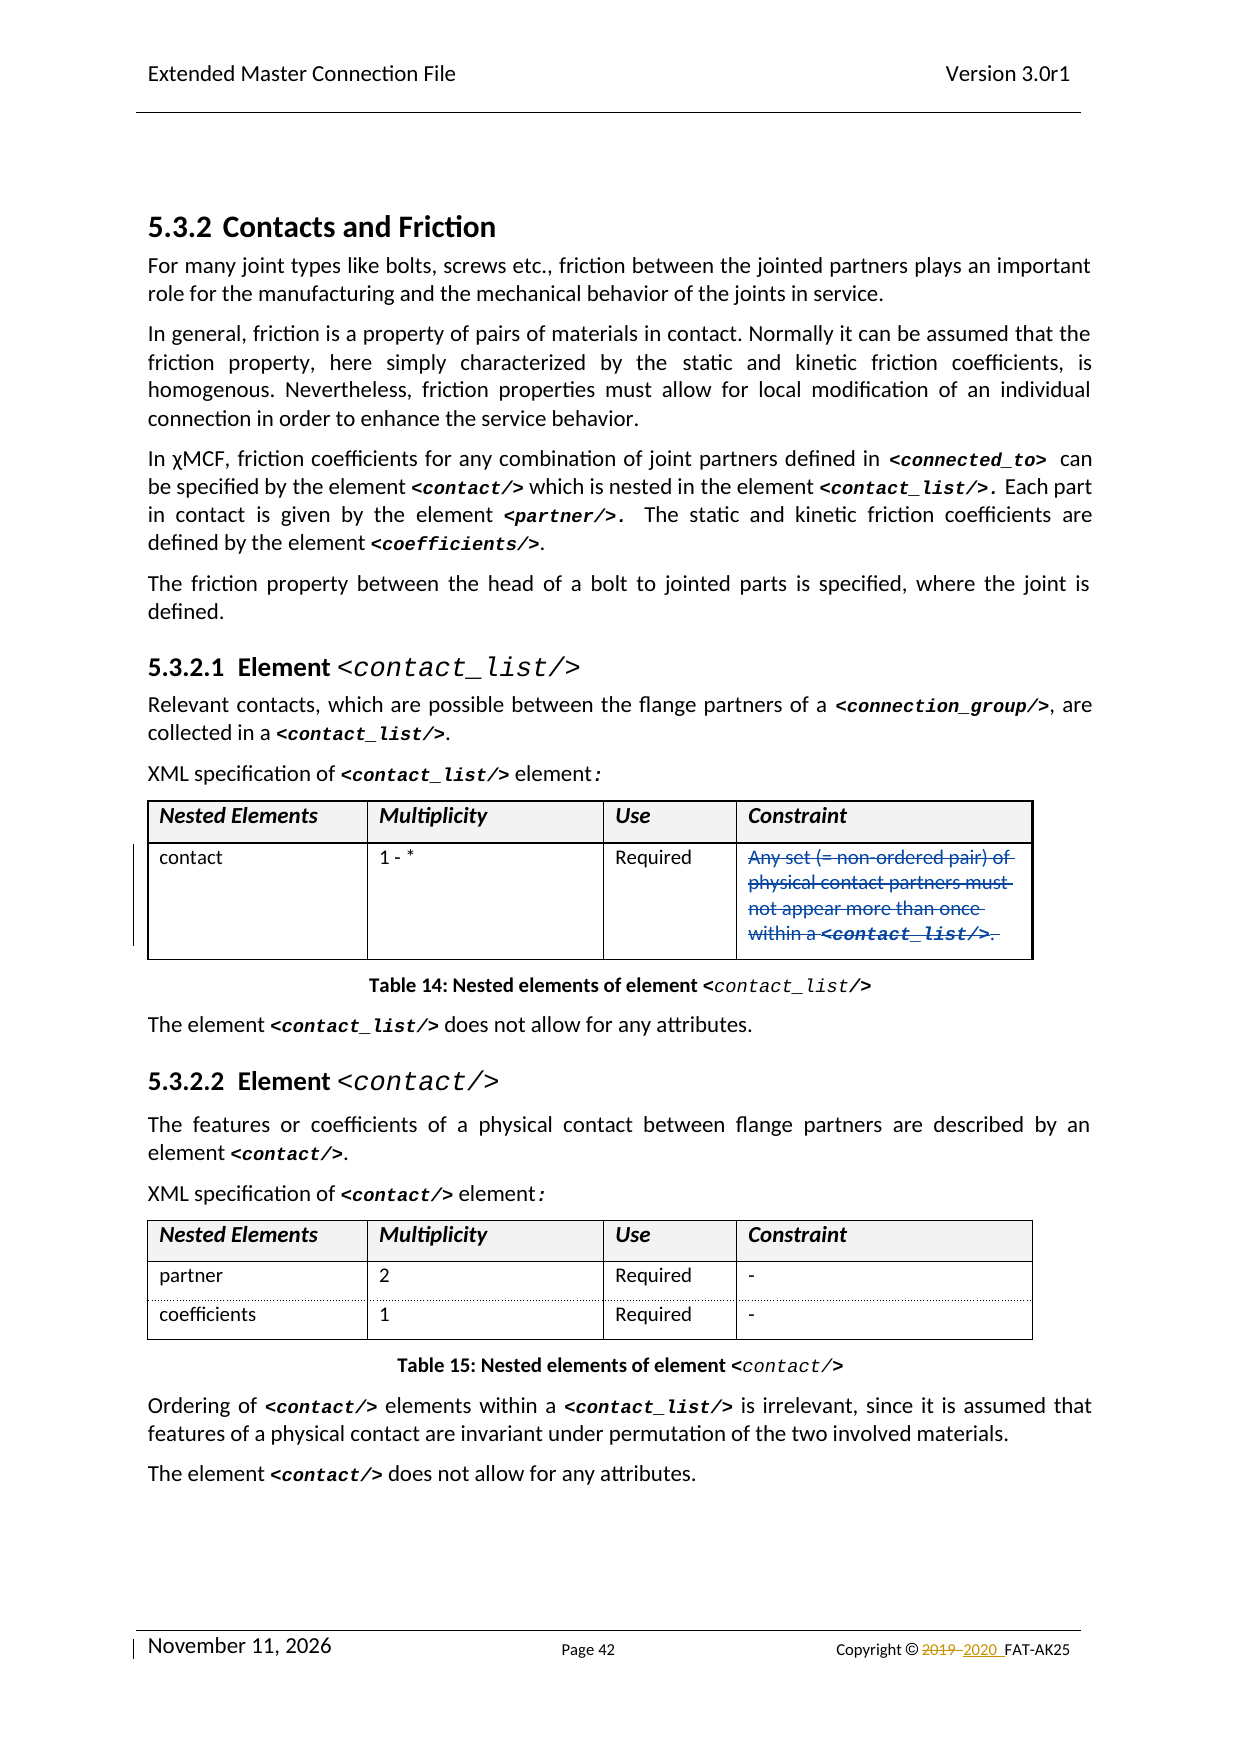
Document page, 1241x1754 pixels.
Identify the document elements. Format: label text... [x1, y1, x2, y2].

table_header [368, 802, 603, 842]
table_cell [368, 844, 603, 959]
text The element <contact/> does not allow for any attributes. [148, 1459, 1092, 1487]
text The friction property between the head of a bolt to jointed parts is specified, where the joint is defined. [148, 569, 1092, 625]
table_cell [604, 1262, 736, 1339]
text In χMCF, friction coefficients for any combination of joint partners defined in <connected_to> can be specified by the element <contact/> which is nested in the element <contact_list/>. Each part in contact is given by the element <partner/>. The static and kinetic friction coefficients are defined by the element <coefficients/>. [148, 444, 1092, 556]
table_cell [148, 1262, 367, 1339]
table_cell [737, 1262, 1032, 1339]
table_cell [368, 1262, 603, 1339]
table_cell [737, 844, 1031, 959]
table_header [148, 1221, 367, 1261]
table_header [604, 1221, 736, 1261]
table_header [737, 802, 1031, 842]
text XML specification of <contact_list/> element: [148, 759, 1092, 787]
text Table 14: Nested elements of element <contact_list/> [148, 972, 1092, 998]
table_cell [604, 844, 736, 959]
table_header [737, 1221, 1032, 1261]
subtitle Element <contact_list/> [148, 650, 1092, 684]
text For many joint types like bolts, screws etc., friction between the jointed partners plays an important role for the manufacturing and the mechanical behavior of the joints in service. [148, 251, 1092, 307]
text The element <contact_list/> does not allow for any attributes. [148, 1011, 1092, 1039]
text XML specification of <contact/> element: [148, 1179, 1092, 1207]
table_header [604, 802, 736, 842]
text The features or coefficients of a physical contact between flange partners are described by an element <contact/>. [148, 1111, 1092, 1167]
subtitle Contacts and Friction [148, 207, 1092, 245]
text Table 15: Nested elements of element <contact/> [148, 1353, 1092, 1378]
text Ordering of <contact/> elements within a <contact_list/> is irrelevant, since it is assumed that features of a physical contact are invariant under permutation of the two involved materials. [148, 1391, 1092, 1447]
text Relevant contacts, which are possible between the flange partners of a <connection_group/>, are collected in a <contact_list/>. [148, 690, 1092, 746]
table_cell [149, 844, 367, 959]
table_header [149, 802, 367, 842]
subtitle Element <contact/> [148, 1064, 1092, 1098]
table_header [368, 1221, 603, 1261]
text In general, friction is a property of pairs of materials in contact. Normally it can be assumed that the friction property, here simply characterized by the static and kinetic friction coefficients, is homogenous. Nevertheless, friction properties must allow for local modification of an individual connection in order to enhance the service behavior. [148, 319, 1092, 432]
